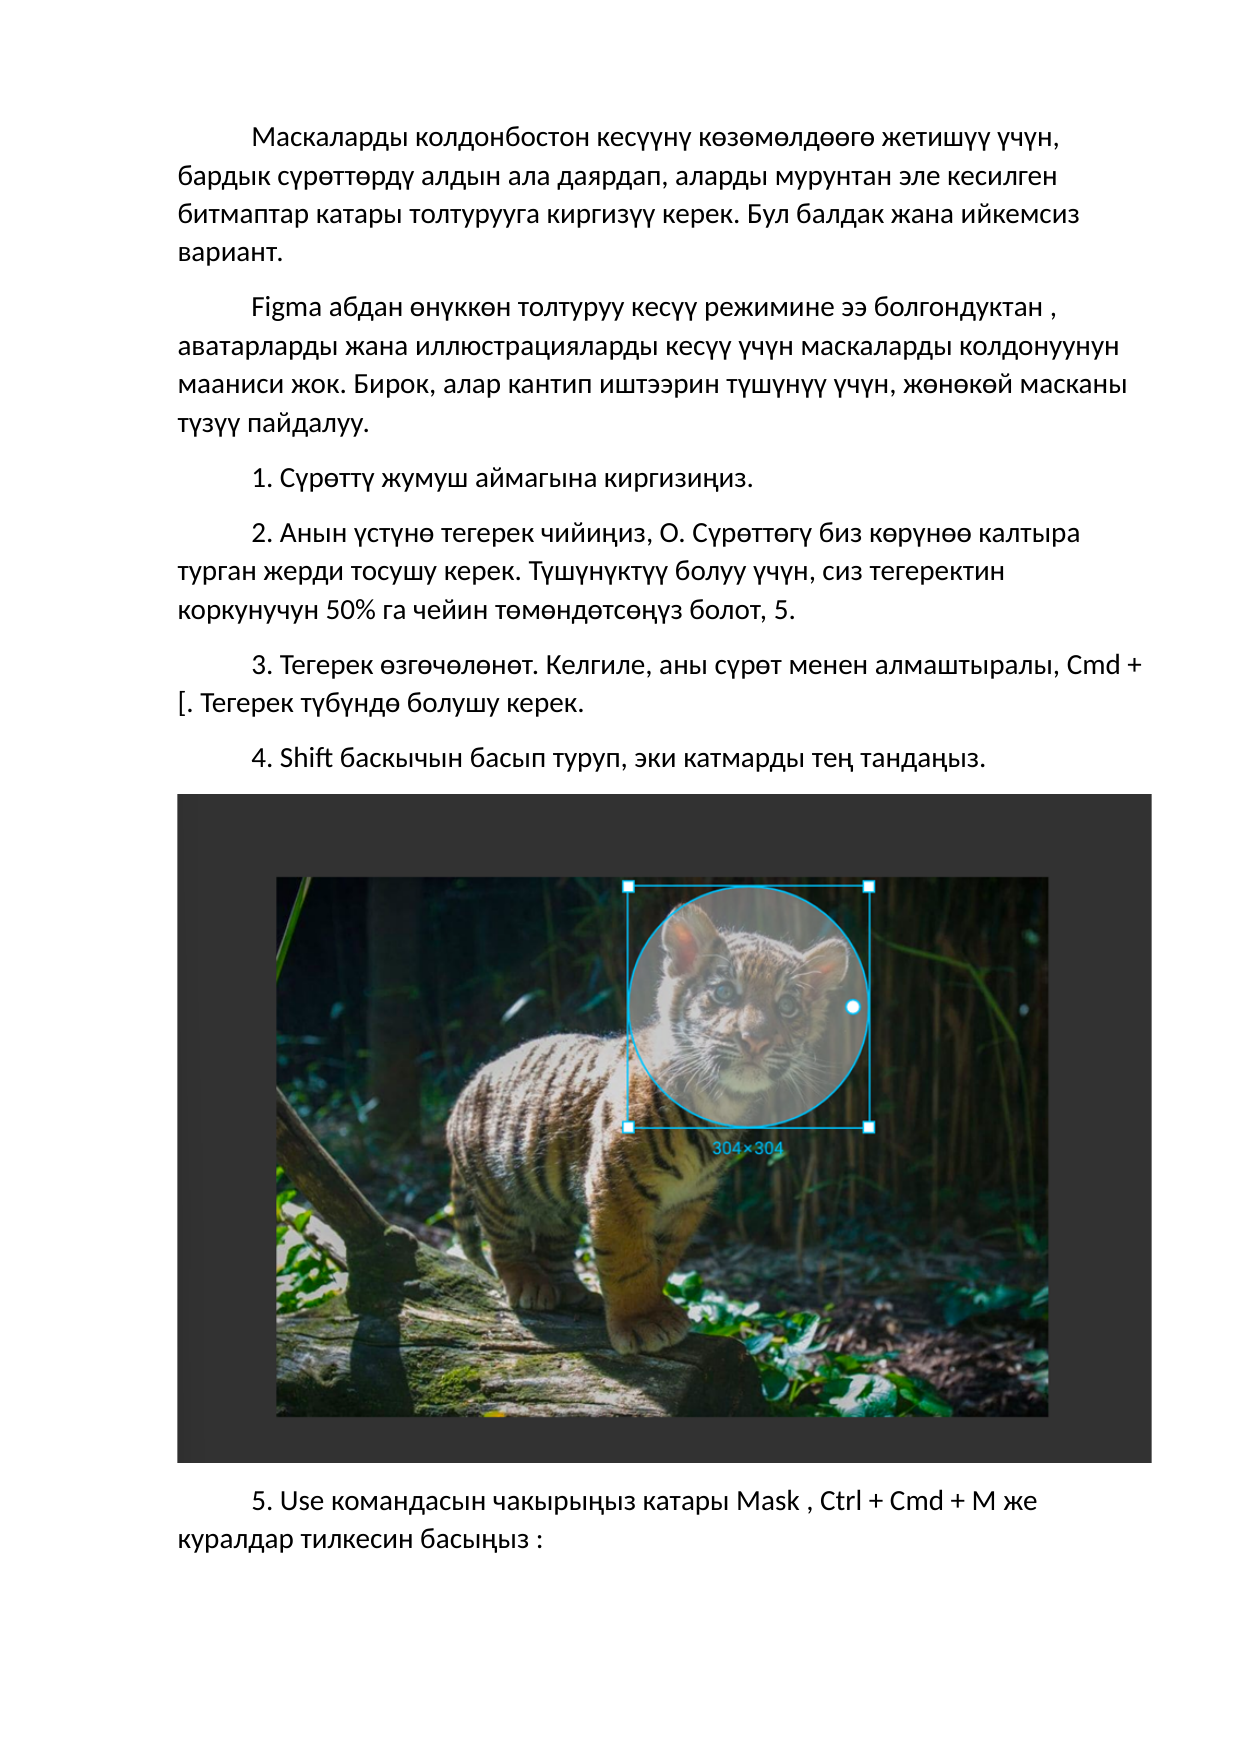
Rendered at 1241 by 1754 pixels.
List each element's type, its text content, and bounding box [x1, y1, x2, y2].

text 1. Сүрөттү жумуш аймагына киргизиңиз. [177, 459, 1152, 494]
picture [177, 794, 1152, 1463]
text Маскаларды колдонбостон кесүүнү көзөмөлдөөгө жетишүү үчүн, бардык сүрөттөрдү алдын ала даярдап, аларды мурунтан эле кесилген битмаптар катары толтурууга киргизүү керек. Бул балдак жана ийкемсиз вариант. [177, 118, 1152, 269]
text Figma абдан өнүккөн толтуруу кесүү режимине ээ болгондуктан , аватарларды жана иллюстрацияларды кесүү үчүн маскаларды колдонуунун мааниси жок. Бирок, алар кантип иштээрин түшүнүү үчүн, жөнөкөй масканы түзүү пайдалуу. [177, 288, 1152, 439]
text 4. Shift баскычын басып туруп, эки катмарды тең тандаңыз. [177, 739, 1152, 775]
text 2. Анын үстүнө тегерек чийиңиз, О. Сүрөттөгү биз көрүнөө калтыра турган жерди тосушу керек. Түшүнүктүү болуу үчүн, сиз тегеректин коркунучун 50% га чейин төмөндөтсөңүз болот, 5. [177, 514, 1152, 627]
text 3. Тегерек өзгөчөлөнөт. Келгиле, аны сүрөт менен алмаштыралы, Cmd + [. Тегерек түбүндө болушу керек. [177, 646, 1152, 720]
text 5. Use командасын чакырыңыз катары Mask , Ctrl + Cmd + M же куралдар тилкесин басыңыз : [177, 1482, 1152, 1556]
